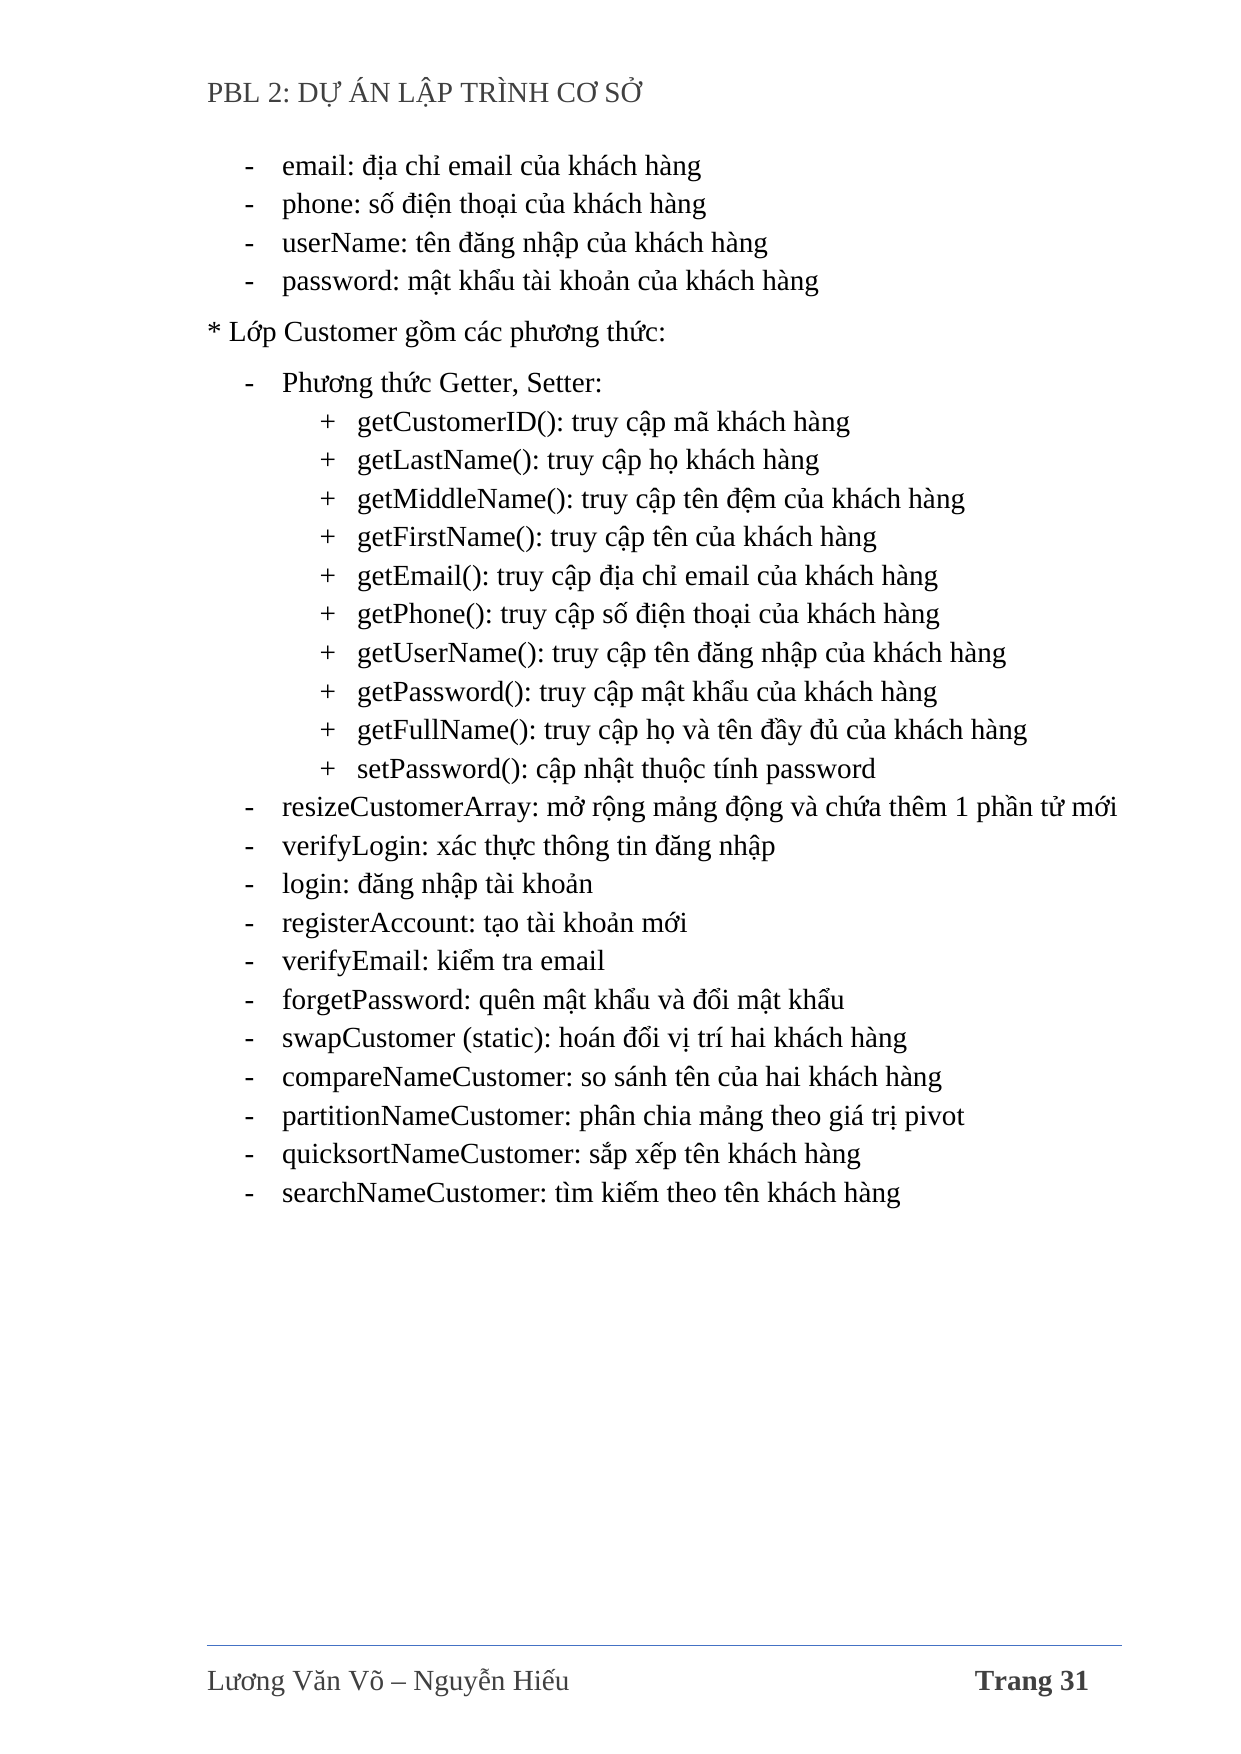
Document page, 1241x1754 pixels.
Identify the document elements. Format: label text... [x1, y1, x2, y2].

list setPassword(): cập nhật thuộc tính password [319, 751, 1122, 784]
list getLastName(): truy cập họ khách hàng [319, 442, 1122, 476]
list Phương thức Getter, Setter: [244, 365, 1122, 399]
list getPhone(): truy cập số điện thoại của khách hàng [319, 597, 1122, 630]
list getFirstName(): truy cập tên của khách hàng [319, 519, 1122, 553]
list quicksortNameCustomer: sắp xếp tên khách hàng [244, 1136, 1122, 1170]
list swapCustomer (static): hoán đổi vị trí hai khách hàng [244, 1021, 1122, 1054]
list getEmail(): truy cập địa chỉ email của khách hàng [319, 558, 1122, 592]
list verifyLogin: xác thực thông tin đăng nhập [244, 828, 1122, 861]
list getPassword(): truy cập mật khẩu của khách hàng [319, 674, 1122, 707]
list compareNameCustomer: so sánh tên của hai khách hàng [244, 1059, 1122, 1093]
list partitionNameCustomer: phân chia mảng theo giá trị pivot [244, 1098, 1122, 1131]
list getUserName(): truy cập tên đăng nhập của khách hàng [319, 635, 1122, 669]
text * Lớp Customer gồm các phương thức: [207, 314, 1122, 348]
list registerAccount: tạo tài khoản mới [244, 905, 1122, 938]
list getFullName(): truy cập họ và tên đầy đủ của khách hàng [319, 712, 1122, 746]
list login: đăng nhập tài khoản [244, 866, 1122, 900]
list userName: tên đăng nhập của khách hàng [244, 225, 1122, 258]
list getMiddleName(): truy cập tên đệm của khách hàng [319, 481, 1122, 514]
list email: địa chỉ email của khách hàng [244, 148, 1122, 181]
list forgetPassword: quên mật khẩu và đổi mật khẩu [244, 982, 1122, 1016]
list phone: số điện thoại của khách hàng [244, 186, 1122, 220]
list password: mật khẩu tài khoản của khách hàng [244, 263, 1122, 297]
list getCustomerID(): truy cập mã khách hàng [319, 404, 1122, 437]
list verifyEmail: kiểm tra email [244, 943, 1122, 977]
list resizeCustomerArray: mở rộng mảng động và chứa thêm 1 phần tử mới [244, 789, 1122, 823]
list searchNameCustomer: tìm kiếm theo tên khách hàng [244, 1175, 1122, 1208]
